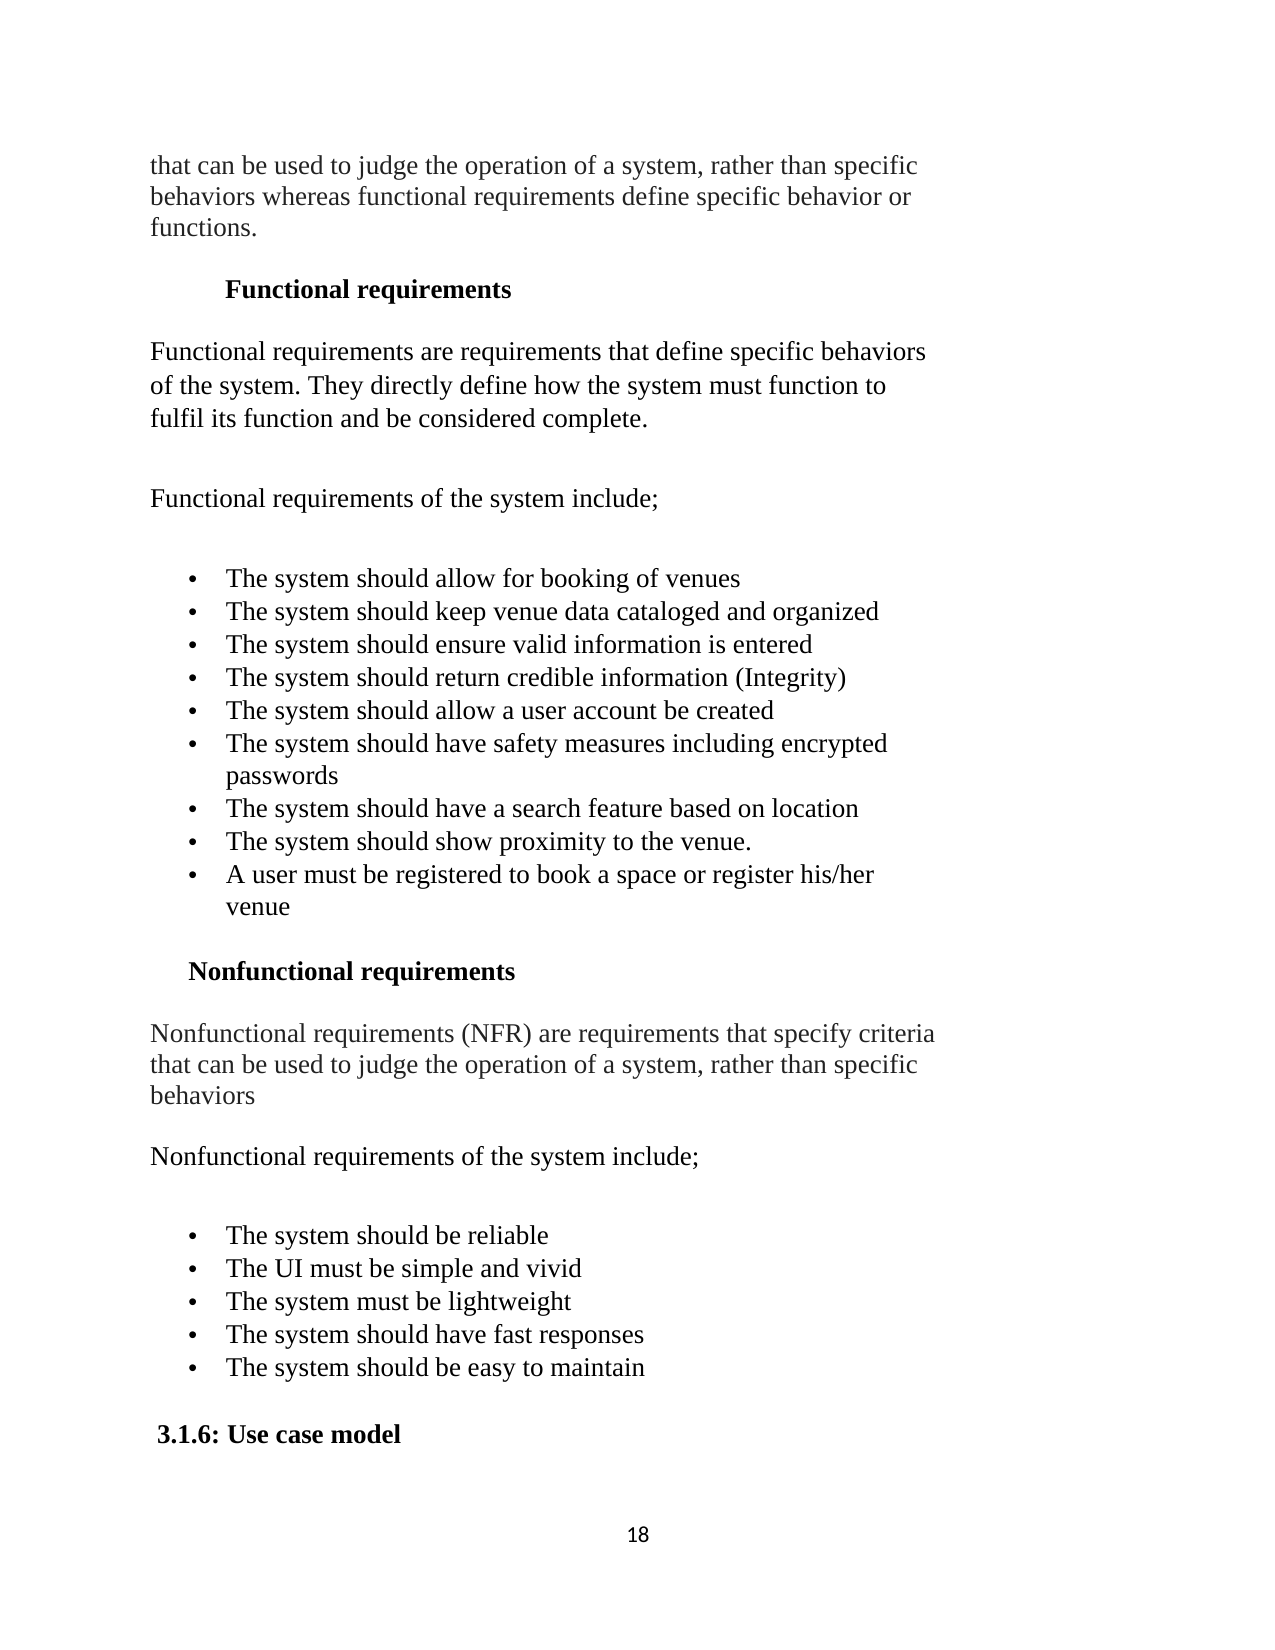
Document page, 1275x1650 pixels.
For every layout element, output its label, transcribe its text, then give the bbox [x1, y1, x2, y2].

list The system should have a search feature based on location [188, 792, 936, 823]
text Functional requirements are requirements that define specific behaviors of the system. They directly define how the system must function to fulfil its function and be considered complete. [150, 336, 936, 434]
list The system should be easy to maintain [188, 1351, 936, 1382]
list The system should allow a user account be created [188, 694, 936, 725]
text Functional requirements of the system include; [150, 482, 936, 514]
list The system should allow for booking of venues [188, 562, 936, 593]
list The system must be lightweight [188, 1285, 936, 1316]
text Nonfunctional requirements (NFR) are requirements that specify criteria that can be used to judge the operation of a system, rather than specific behaviors [150, 1018, 948, 1110]
subtitle Nonfunctional requirements [152, 956, 1125, 987]
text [150, 150, 948, 242]
text Nonfunctional requirements of the system include; [150, 1139, 936, 1171]
list The system should be reliable [188, 1219, 936, 1251]
list The UI must be simple and vivid [188, 1252, 936, 1283]
list The system should have fast responses [188, 1318, 936, 1349]
subtitle Functional requirements [152, 273, 1125, 304]
list The system should show proximity to the venue. [188, 825, 936, 856]
list The system should return credible information (Integrity) [188, 661, 936, 692]
list The system should ensure valid information is entered [188, 628, 936, 659]
list The system should keep venue data cataloged and organized [188, 595, 936, 626]
list A user must be registered to book a space or register his/her venue [188, 858, 936, 921]
subtitle 3.1.6: Use case model [150, 1418, 1125, 1449]
list The system should have safety measures including encrypted passwords [188, 727, 936, 790]
